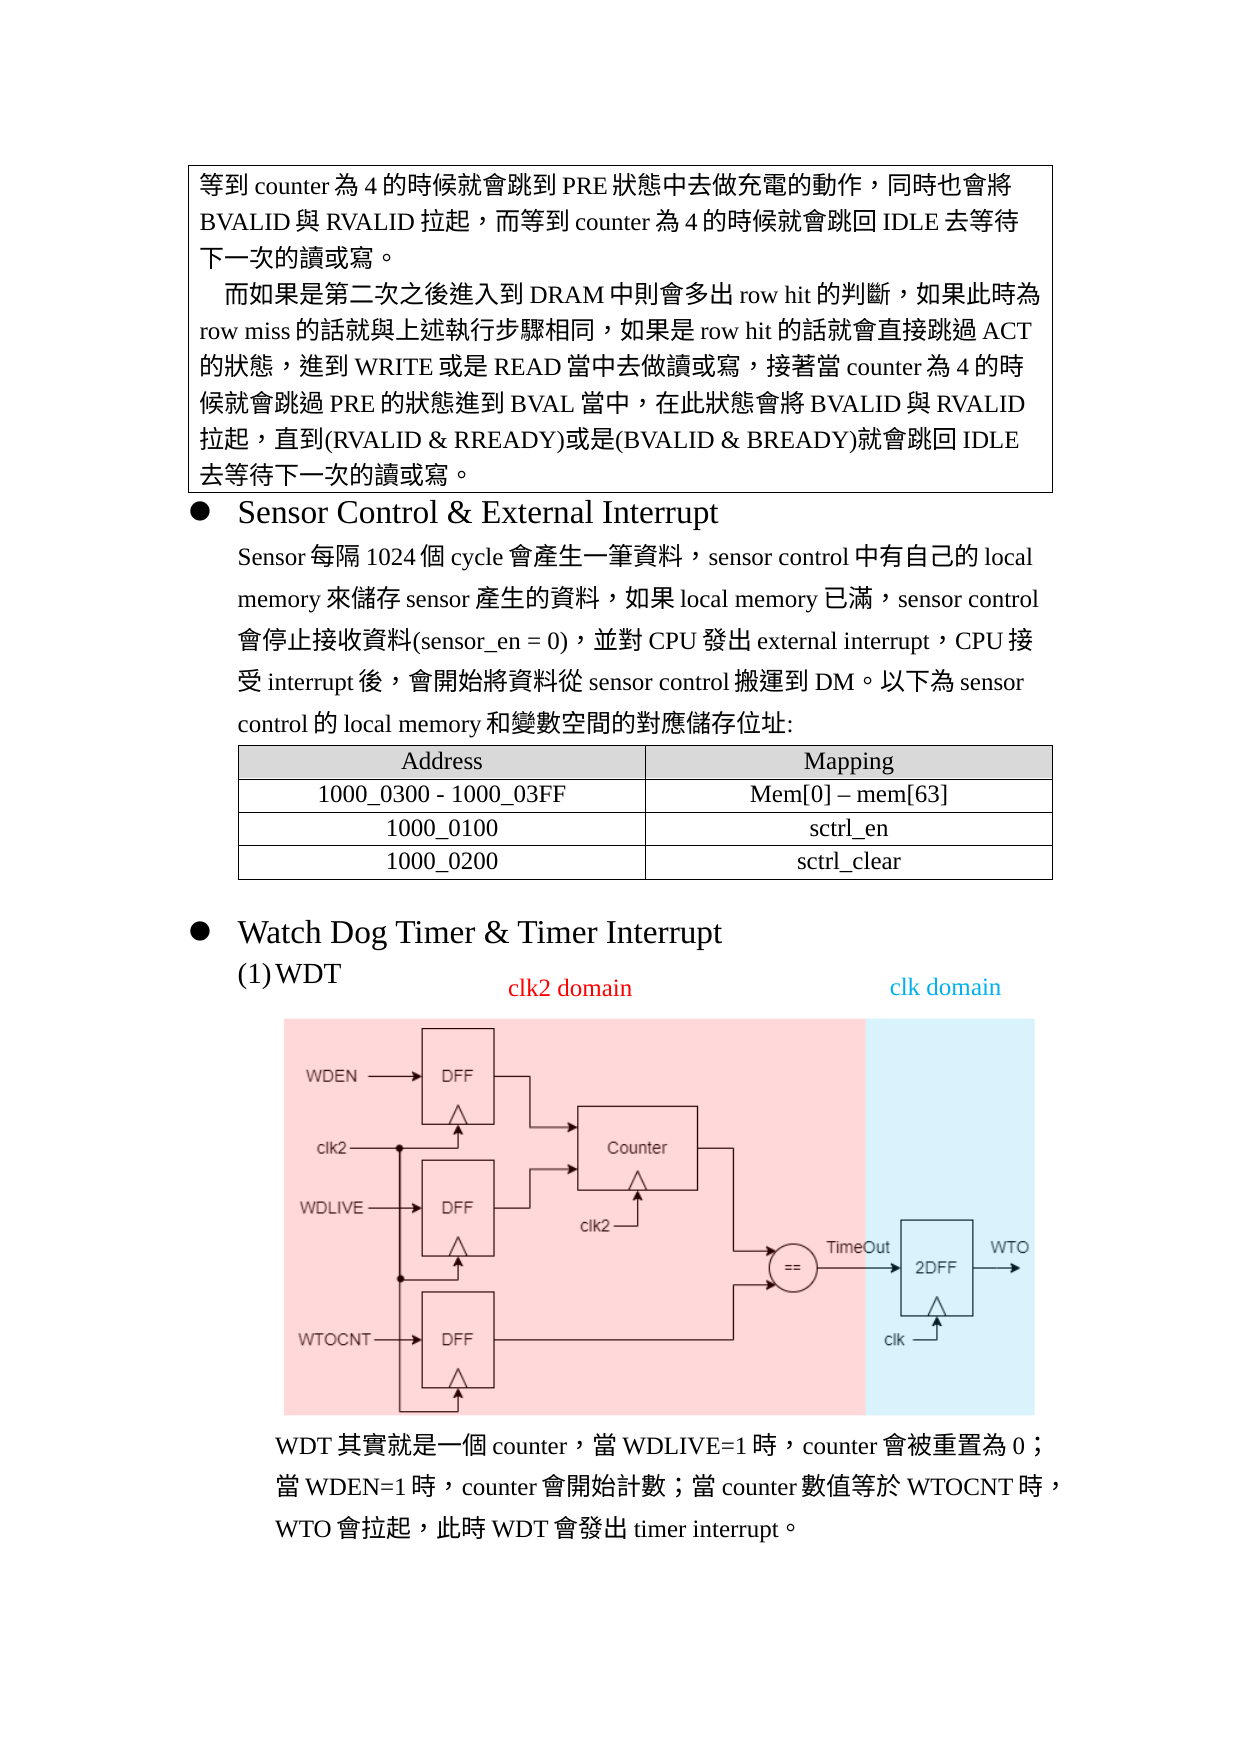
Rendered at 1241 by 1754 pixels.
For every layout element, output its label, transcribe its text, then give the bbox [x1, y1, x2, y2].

picture [297, 1028, 1031, 1422]
text WDT其實就是一個counter，當WDLIVE=1時，counter會被重置為0；當WDEN=1時，counter會開始計數；當counter數值等於WTOCNT時，WTO會拉起，此時WDT會發出timer interrupt。 [275, 1425, 1053, 1545]
table_cell sctrl_clear [646, 846, 1052, 878]
table_cell sctrl_en [646, 813, 1052, 845]
table_header Address [239, 746, 645, 778]
list Watch Dog Timer & Timer Interrupt [187, 913, 1053, 951]
table_header Mapping [646, 746, 1052, 778]
table_cell Mem[0] – mem[63] [646, 780, 1052, 812]
list Sensor Control & External Interrupt [187, 493, 1053, 531]
text Sensor每隔1024個cycle會產生一筆資料，sensor control中有自己的local memory來儲存sensor產生的資料，如果local memory已滿，sensor control會停止接收資料(sensor_en = 0)，並對CPU發出external interrupt，CPU接受interrupt後，會開始將資料從sensor control搬運到DM。以下為sensor control的local memory和變數空間的對應儲存位址: [237, 537, 1053, 740]
table_cell 1000_0300 - 1000_03FF [239, 780, 645, 812]
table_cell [189, 166, 1052, 492]
table_cell 1000_0200 [239, 846, 645, 878]
list WDT [237, 957, 1053, 990]
table_cell 1000_0100 [239, 813, 645, 845]
